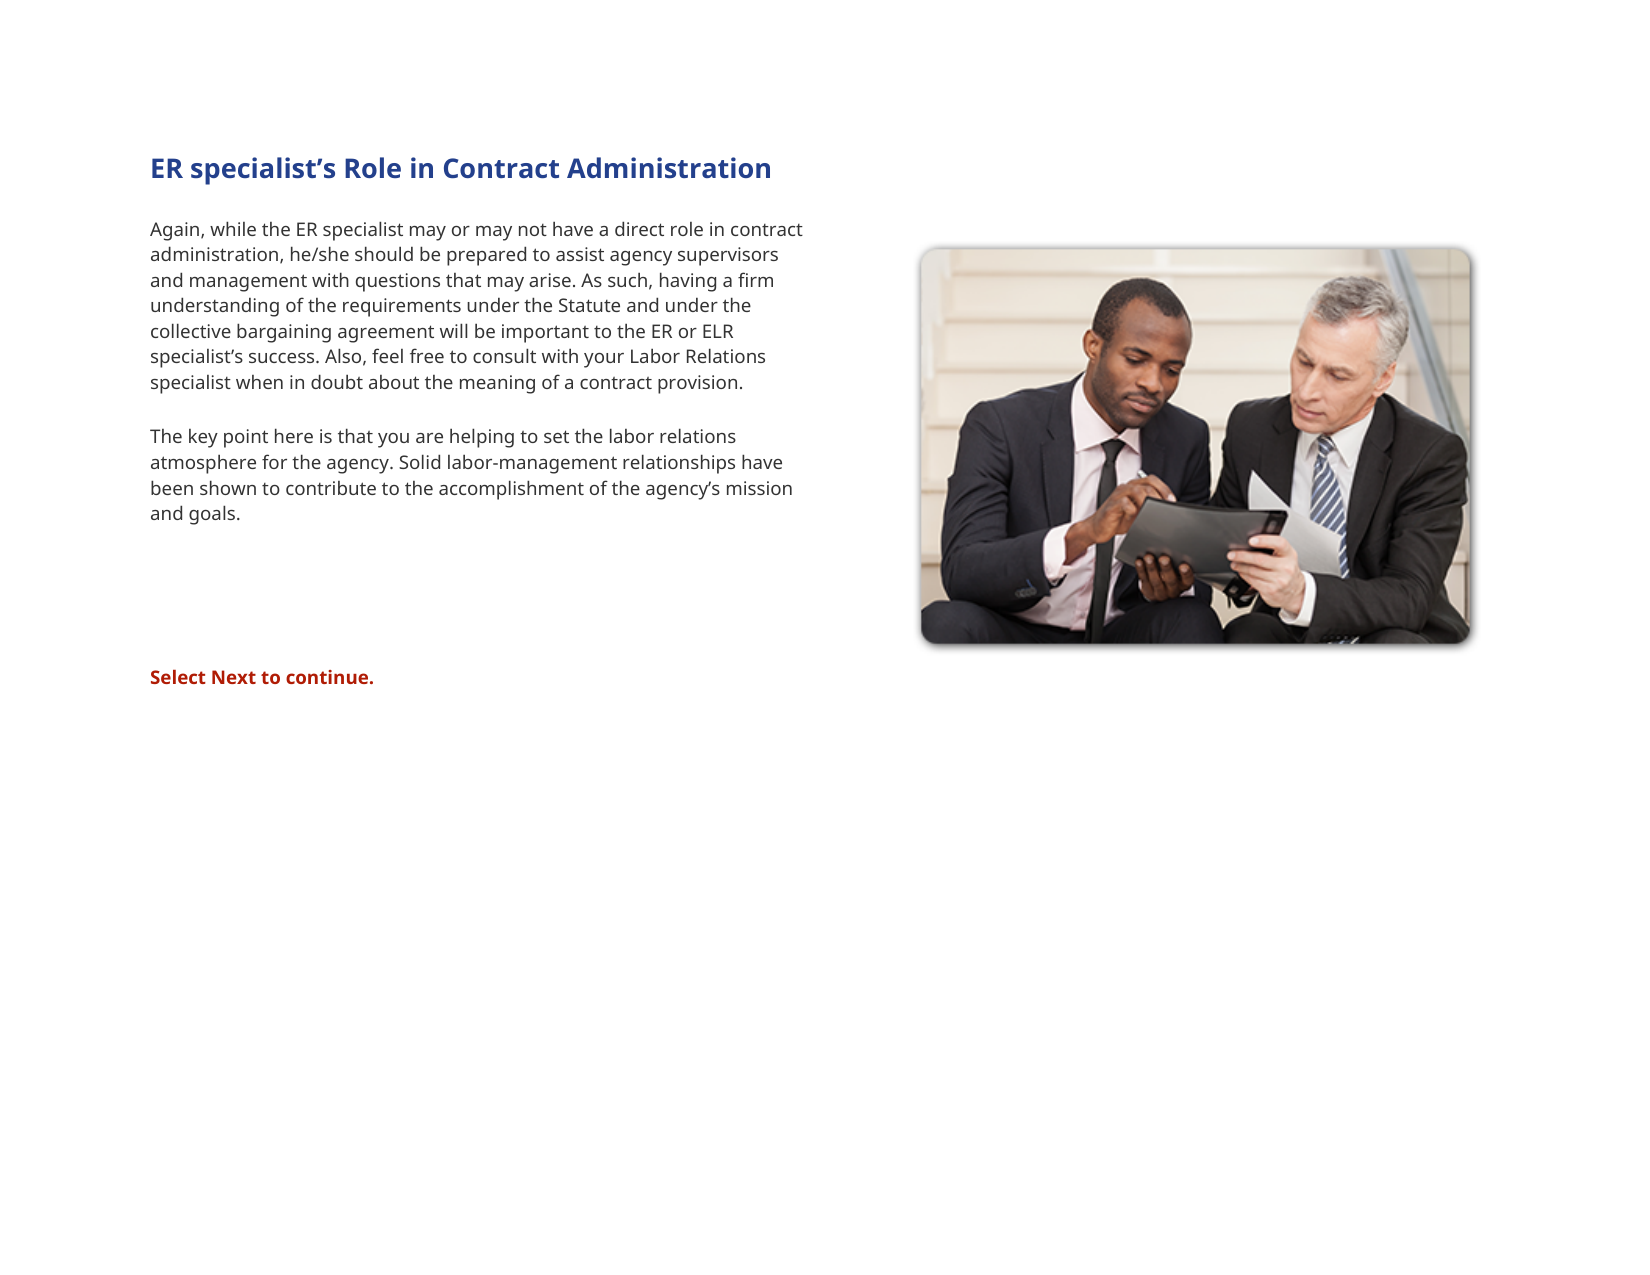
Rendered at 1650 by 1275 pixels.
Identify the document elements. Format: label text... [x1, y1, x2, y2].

text The key point here is that you are helping to set the labor relations atmosphere for the agency. Solid labor-management relationships have been shown to contribute to the accomplishment of the agency’s mission and goals. [150, 424, 834, 526]
text Select Next to continue. [150, 664, 834, 690]
text ER specialist’s Role in Contract Administration [150, 150, 1500, 187]
picture [834, 176, 1534, 702]
text Again, while the ER specialist may or may not have a direct role in contract administration, he/she should be prepared to assist agency supervisors and management with questions that may arise. As such, having a firm understanding of the requirements under the Statute and under the collective bargaining agreement will be important to the ER or ELR specialist’s success. Also, feel free to consult with your Labor Relations specialist when in doubt about the meaning of a contract provision. [150, 216, 834, 395]
